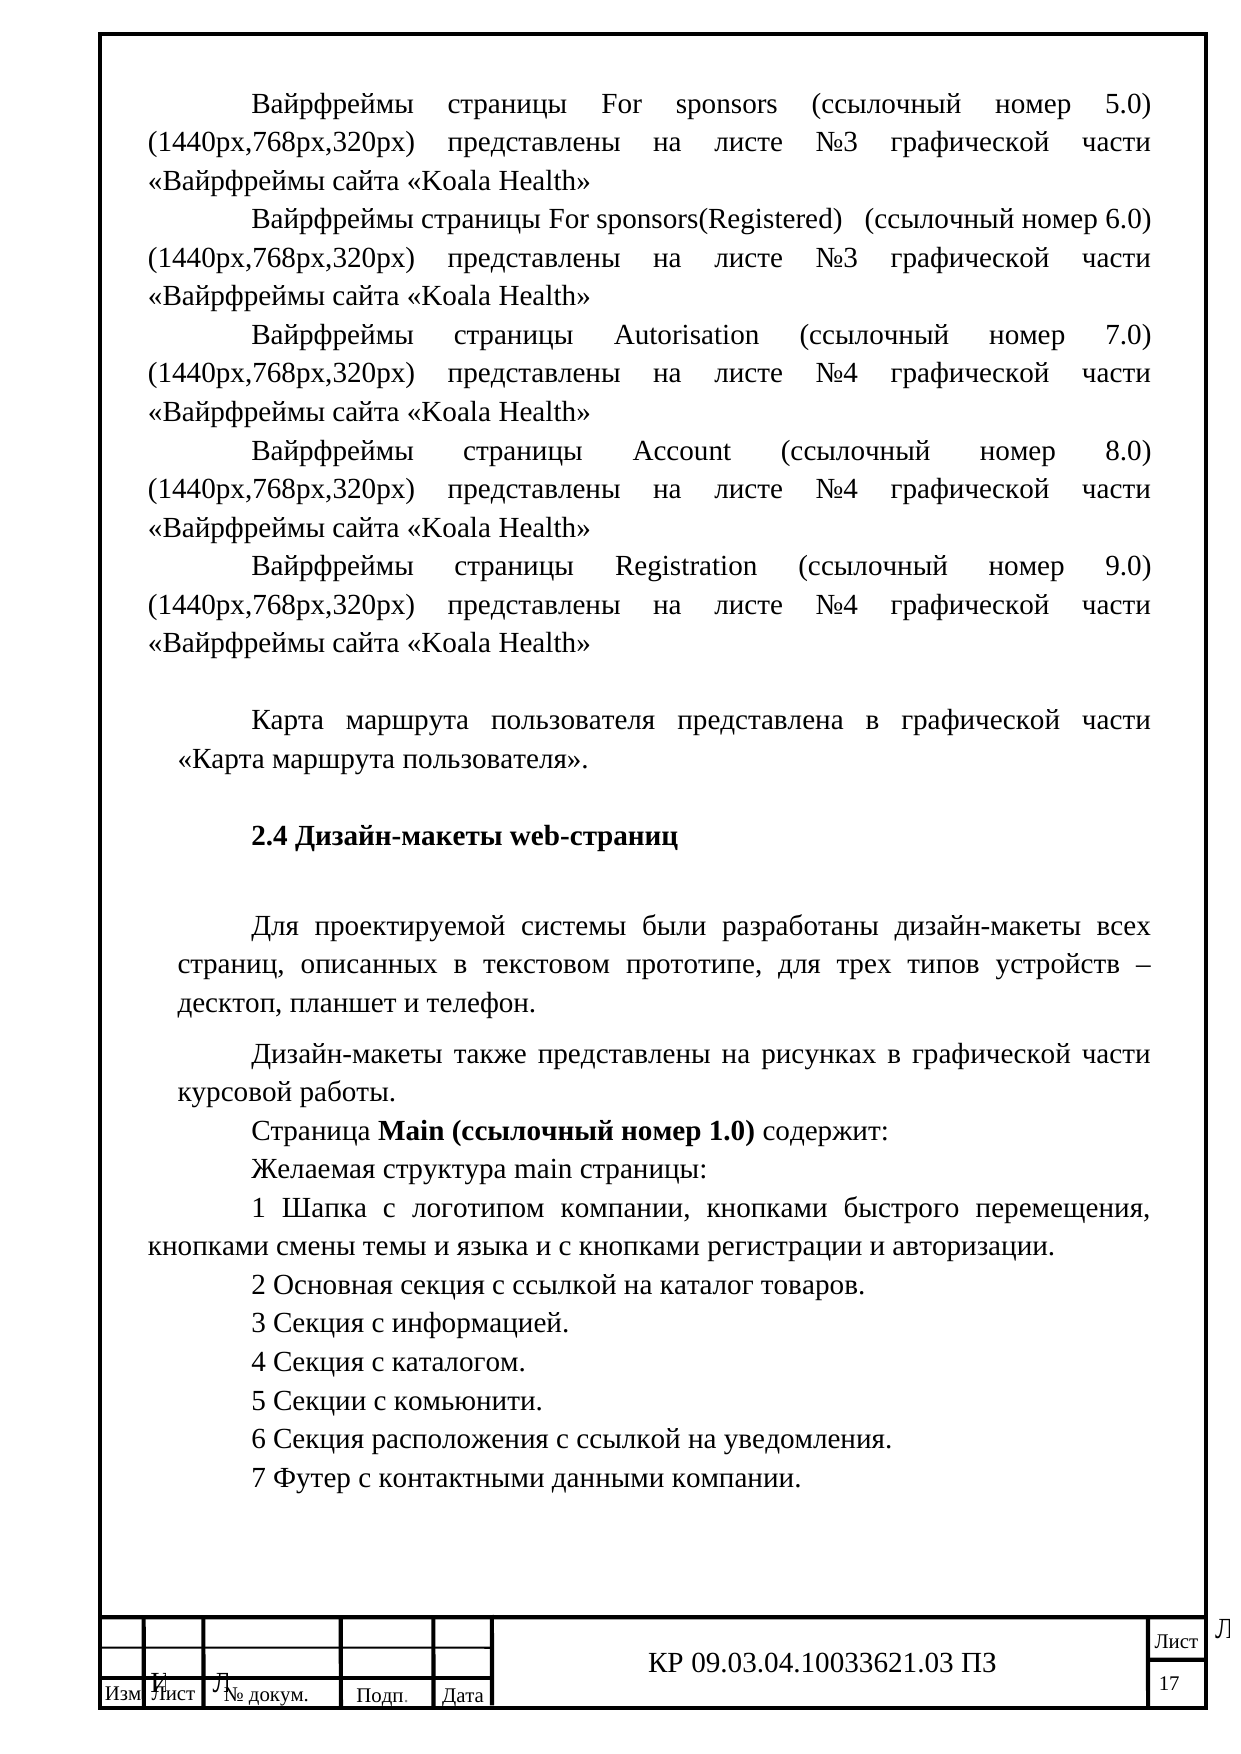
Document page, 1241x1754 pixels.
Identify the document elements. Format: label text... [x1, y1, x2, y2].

text 6 Секция расположения с ссылкой на уведомления. [148, 1421, 1152, 1455]
text 2 Основная секция с ссылкой на каталог товаров. [148, 1267, 1152, 1301]
text Дизайн-макеты также представлены на рисунках в графической части курсовой работы. [177, 1036, 1152, 1108]
text 3 Секция с информацией. [148, 1306, 1152, 1339]
text Карта маршрута пользователя представлена в графической части «Карта маршрута пользователя». [177, 702, 1152, 774]
text Вайрфреймы страницы Registration (ссылочный номер 9.0) (1440px,768px,320px) представлены на листе №4 графической части «Вайрфреймы сайта «Koala Health» [148, 548, 1152, 659]
text Вайрфреймы страницы For sponsors (ссылочный номер 5.0) (1440px,768px,320px) представлены на листе №3 графической части «Вайрфреймы сайта «Koala Health» [148, 86, 1152, 196]
text 7 Футер с контактными данными компании. [177, 1460, 1152, 1493]
subtitle 2.4 Дизайн-макеты web-страниц [177, 818, 1152, 852]
text 1 Шапка с логотипом компании, кнопками быстрого перемещения, кнопками смены темы и языка и с кнопками регистрации и авторизации. [148, 1190, 1152, 1262]
text Желаемая структура main страницы: [148, 1151, 1152, 1185]
text 4 Секция с каталогом. [148, 1344, 1152, 1378]
text Страница Main (ссылочный номер 1.0) содержит: [148, 1113, 1152, 1146]
text Для проектируемой системы были разработаны дизайн-макеты всех страниц, описанных в текстовом прототипе, для трех типов устройств – десктоп, планшет и телефон. [177, 908, 1152, 1018]
text Вайрфреймы страницы For sponsors(Registered) (ссылочный номер 6.0) (1440px,768px,320px) представлены на листе №3 графической части «Вайрфреймы сайта «Koala Health» [148, 201, 1152, 312]
text Вайрфреймы страницы Account (ссылочный номер 8.0) (1440px,768px,320px) представлены на листе №4 графической части «Вайрфреймы сайта «Koala Health» [148, 433, 1152, 543]
text 5 Секции с комьюнити. [148, 1383, 1152, 1416]
text Вайрфреймы страницы Autorisation (ссылочный номер 7.0) (1440px,768px,320px) представлены на листе №4 графической части «Вайрфреймы сайта «Koala Health» [148, 317, 1152, 428]
